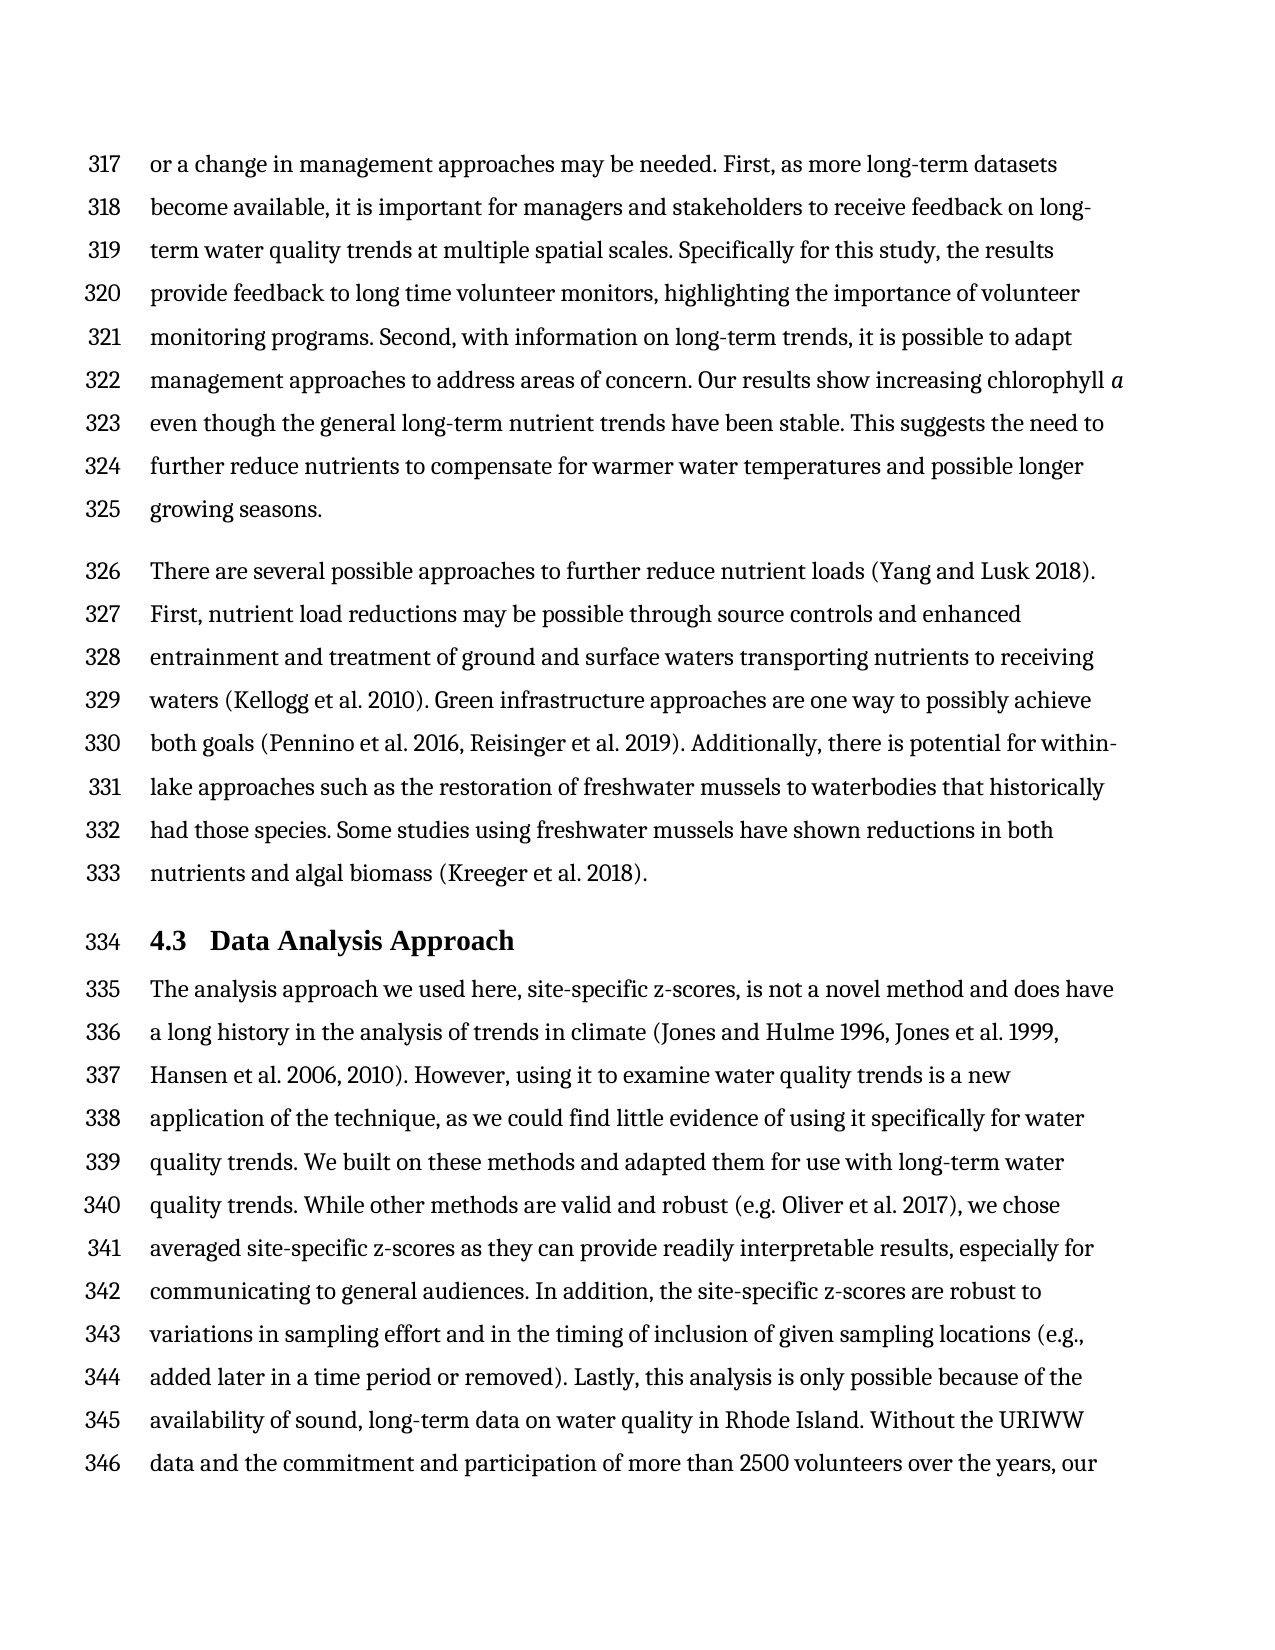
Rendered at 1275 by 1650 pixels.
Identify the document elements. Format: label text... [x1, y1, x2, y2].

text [150, 150, 1125, 524]
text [150, 975, 1125, 1478]
text There are several possible approaches to further reduce nutrient loads (Yang and Lusk 2018). First, nutrient load reductions may be possible through source controls and enhanced entrainment and treatment of ground and surface waters transporting nutrients to receiving waters (Kellogg et al. 2010). Green infrastructure approaches are one way to possibly achieve both goals (Pennino et al. 2016, Reisinger et al. 2019). Additionally, there is potential for within-lake approaches such as the restoration of freshwater mussels to waterbodies that historically had those species. Some studies using freshwater mussels have shown reductions in both nutrients and algal biomass (Kreeger et al. 2018). [150, 557, 1125, 887]
subtitle Data Analysis Approach [150, 923, 1125, 956]
